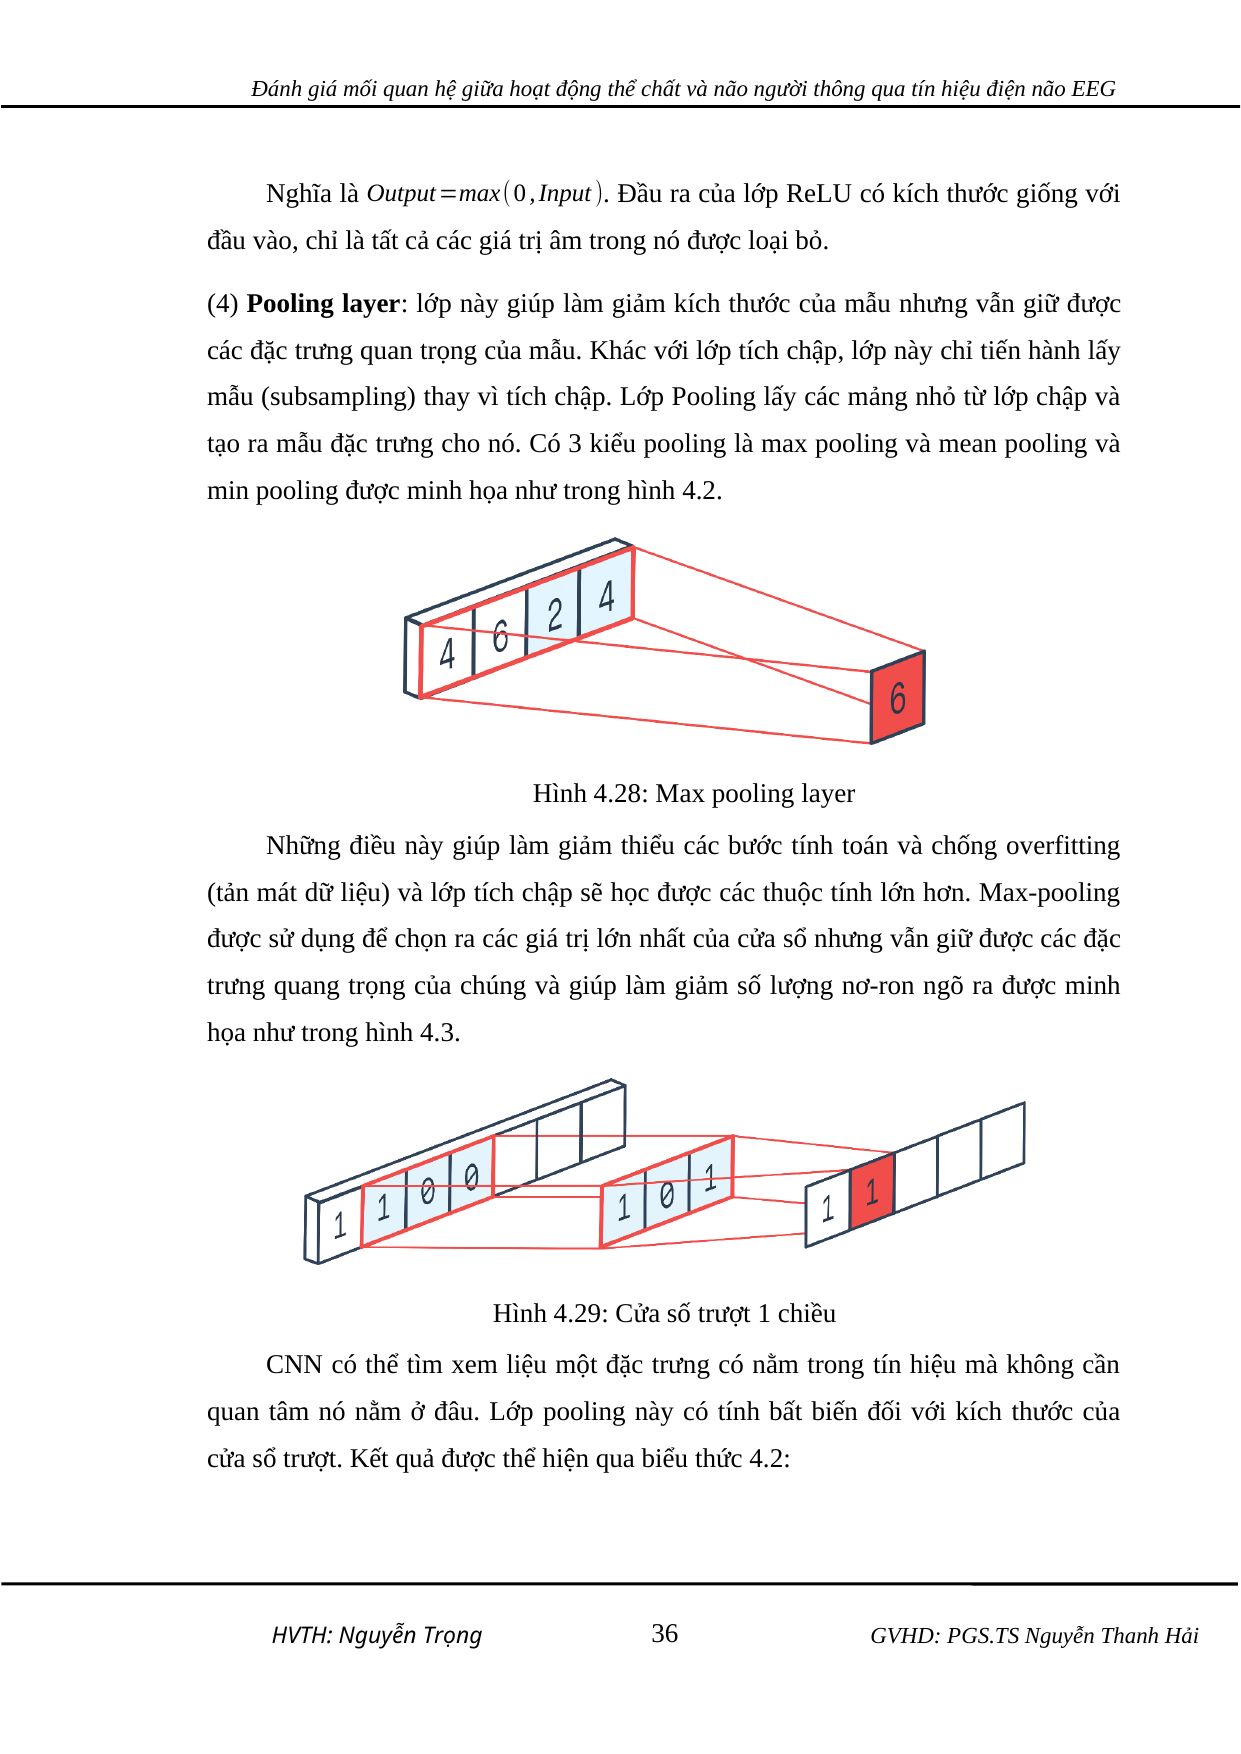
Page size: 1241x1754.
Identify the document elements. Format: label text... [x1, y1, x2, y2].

text Những điều này giúp làm giảm thiểu các bước tính toán và chống overfitting (tản mát dữ liệu) và lớp tích chập sẽ học được các thuộc tính lớn hơn. Max-pooling được sử dụng để chọn ra các giá trị lớn nhất của cửa sổ nhưng vẫn giữ được các đặc trưng quang trọng của chúng và giúp làm giảm số lượng nơ-ron ngõ ra được minh họa như trong hình 4.3. [207, 829, 1122, 1047]
picture [403, 537, 926, 745]
picture [303, 1078, 1026, 1265]
text Nghĩa là . Đầu ra của lớp ReLU có kích thước giống với đầu vào, chỉ là tất cả các giá trị âm trong nó được loại bỏ. [207, 177, 1122, 255]
text (4) Pooling layer: lớp này giúp làm giảm kích thước của mẫu nhưng vẫn giữ được các đặc trưng quan trọng của mẫu. Khác với lớp tích chập, lớp này chỉ tiến hành lấy mẫu (subsampling) thay vì tích chập. Lớp Pooling lấy các mảng nhỏ từ lớp chập và tạo ra mẫu đặc trưng cho nó. Có 3 kiểu pooling là max pooling và mean pooling và min pooling được minh họa như trong hình 4.2. [207, 287, 1122, 505]
text CNN có thể tìm xem liệu một đặc trưng có nằm trong tín hiệu mà không cần quan tâm nó nằm ở đâu. Lớp pooling này có tính bất biến đối với kích thước của cửa sổ trượt. Kết quả được thể hiện qua biểu thức 4.2: [207, 1349, 1122, 1473]
